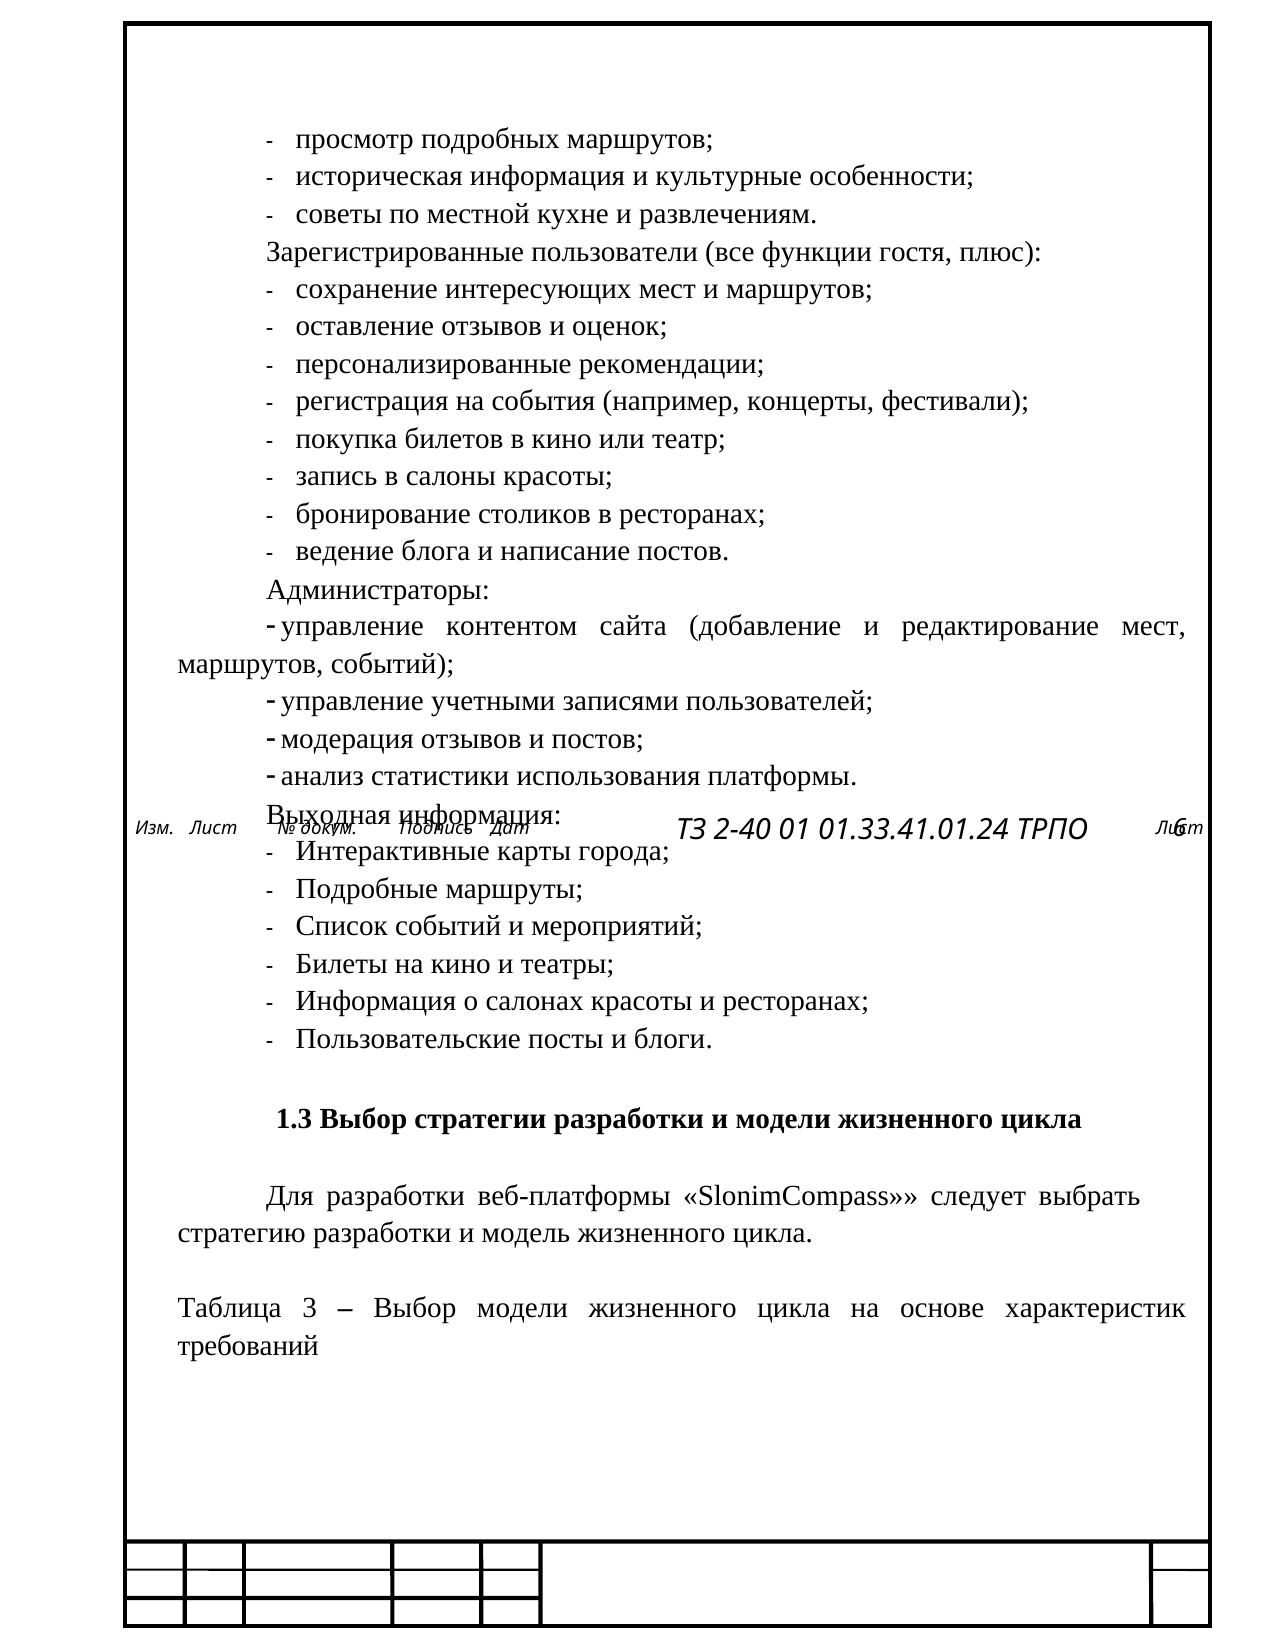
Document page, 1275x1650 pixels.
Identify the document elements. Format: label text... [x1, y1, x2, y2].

text Для разработки веб-платформы «SlonimCompass»» следует выбрать стратегию разработки и модель жизненного цикла. [177, 1175, 1141, 1250]
list управление контентом сайта (добавление и редактирование мест, маршрутов, событий); [177, 606, 1186, 681]
list покупка билетов в кино или театр; [177, 418, 1186, 456]
list регистрация на события (например, концерты, фестивали); [177, 381, 1186, 418]
list Подробные маршруты; [177, 868, 1186, 906]
text Выходная информация: [177, 793, 1186, 831]
list историческая информация и культурные особенности; [177, 156, 1186, 193]
text 1.3 Выбор стратегии разработки и модели жизненного цикла [217, 1101, 1141, 1134]
list Билеты на кино и театры; [177, 943, 1186, 981]
list персонализированные рекомендации; [177, 343, 1186, 381]
list модерация отзывов и постов; [177, 718, 1186, 756]
text Зарегистрированные пользователи (все функции гостя, плюс): [177, 231, 1186, 268]
list Пользовательские посты и блоги. [177, 1018, 1186, 1056]
list советы по местной кухне и развлечениям. [177, 193, 1186, 231]
list оставление отзывов и оценок; [177, 306, 1186, 343]
text Администраторы: [177, 568, 1186, 606]
list бронирование столиков в ресторанах; [177, 493, 1186, 531]
list просмотр подробных маршрутов; [177, 118, 1186, 156]
list ведение блога и написание постов. [177, 531, 1186, 568]
list сохранение интересующих мест и маршрутов; [177, 268, 1186, 306]
text Таблица 3 – Выбор модели жизненного цикла на основе характеристик требований [177, 1288, 1186, 1363]
list запись в салоны красоты; [177, 456, 1186, 493]
list анализ статистики использования платформы. [177, 756, 1186, 793]
list управление учетными записями пользователей; [177, 681, 1186, 718]
list Информация о салонах красоты и ресторанах; [177, 981, 1186, 1018]
list Список событий и мероприятий; [177, 906, 1186, 943]
list Интерактивные карты города; [177, 831, 1186, 868]
